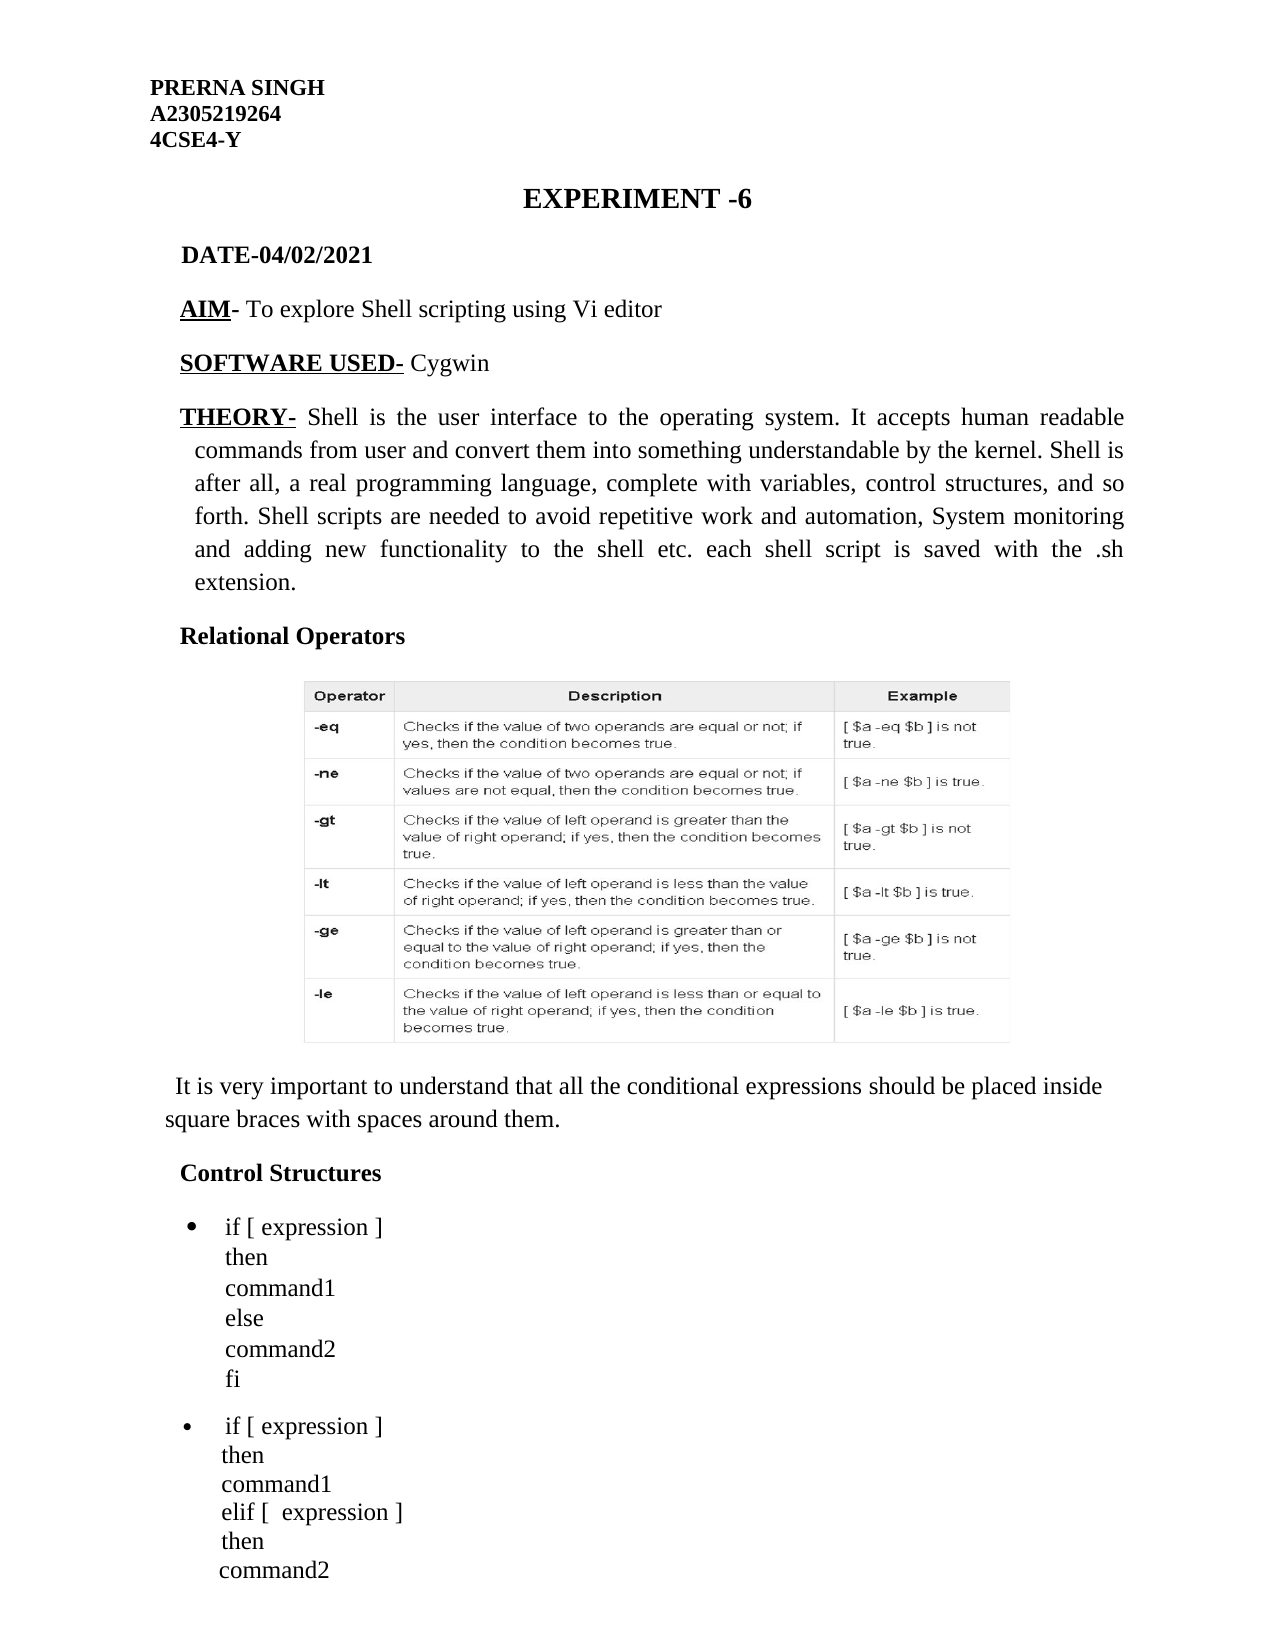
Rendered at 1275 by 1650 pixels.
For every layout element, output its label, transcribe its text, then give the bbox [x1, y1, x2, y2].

text Relational Operators [150, 621, 1125, 655]
text DATE-04/02/2021 [150, 240, 1125, 269]
text It is very important to understand that all the conditional expressions should be placed inside square braces with spaces around them​. [150, 1071, 1125, 1133]
text AIM- To explore Shell scripting using Vi editor [150, 294, 1125, 323]
picture [294, 681, 1010, 1047]
text command2​ [150, 1555, 1125, 1584]
text Control Structures [150, 1158, 1125, 1187]
list if [ expression ]​ then​ command1​ else​ command2​ fi​ [187, 1212, 1125, 1393]
list if [ expression ]​ then​ command1​ elif [ expression ]​ then​ [184, 1411, 1125, 1555]
text EXPERIMENT -6 [150, 181, 1125, 214]
text THEORY- Shell is the user interface to the operating system. It accepts human readable commands from user and convert them into something understandable by the kernel. Shell is after all, a real programming language, complete with variables, control structures, and so forth. Shell scripts are needed to avoid repetitive work and automation, System monitoring and adding new functionality to the shell etc. each shell script is saved with the .sh extension. [179, 402, 1125, 596]
text SOFTWARE USED- Cygwin [150, 348, 1125, 377]
